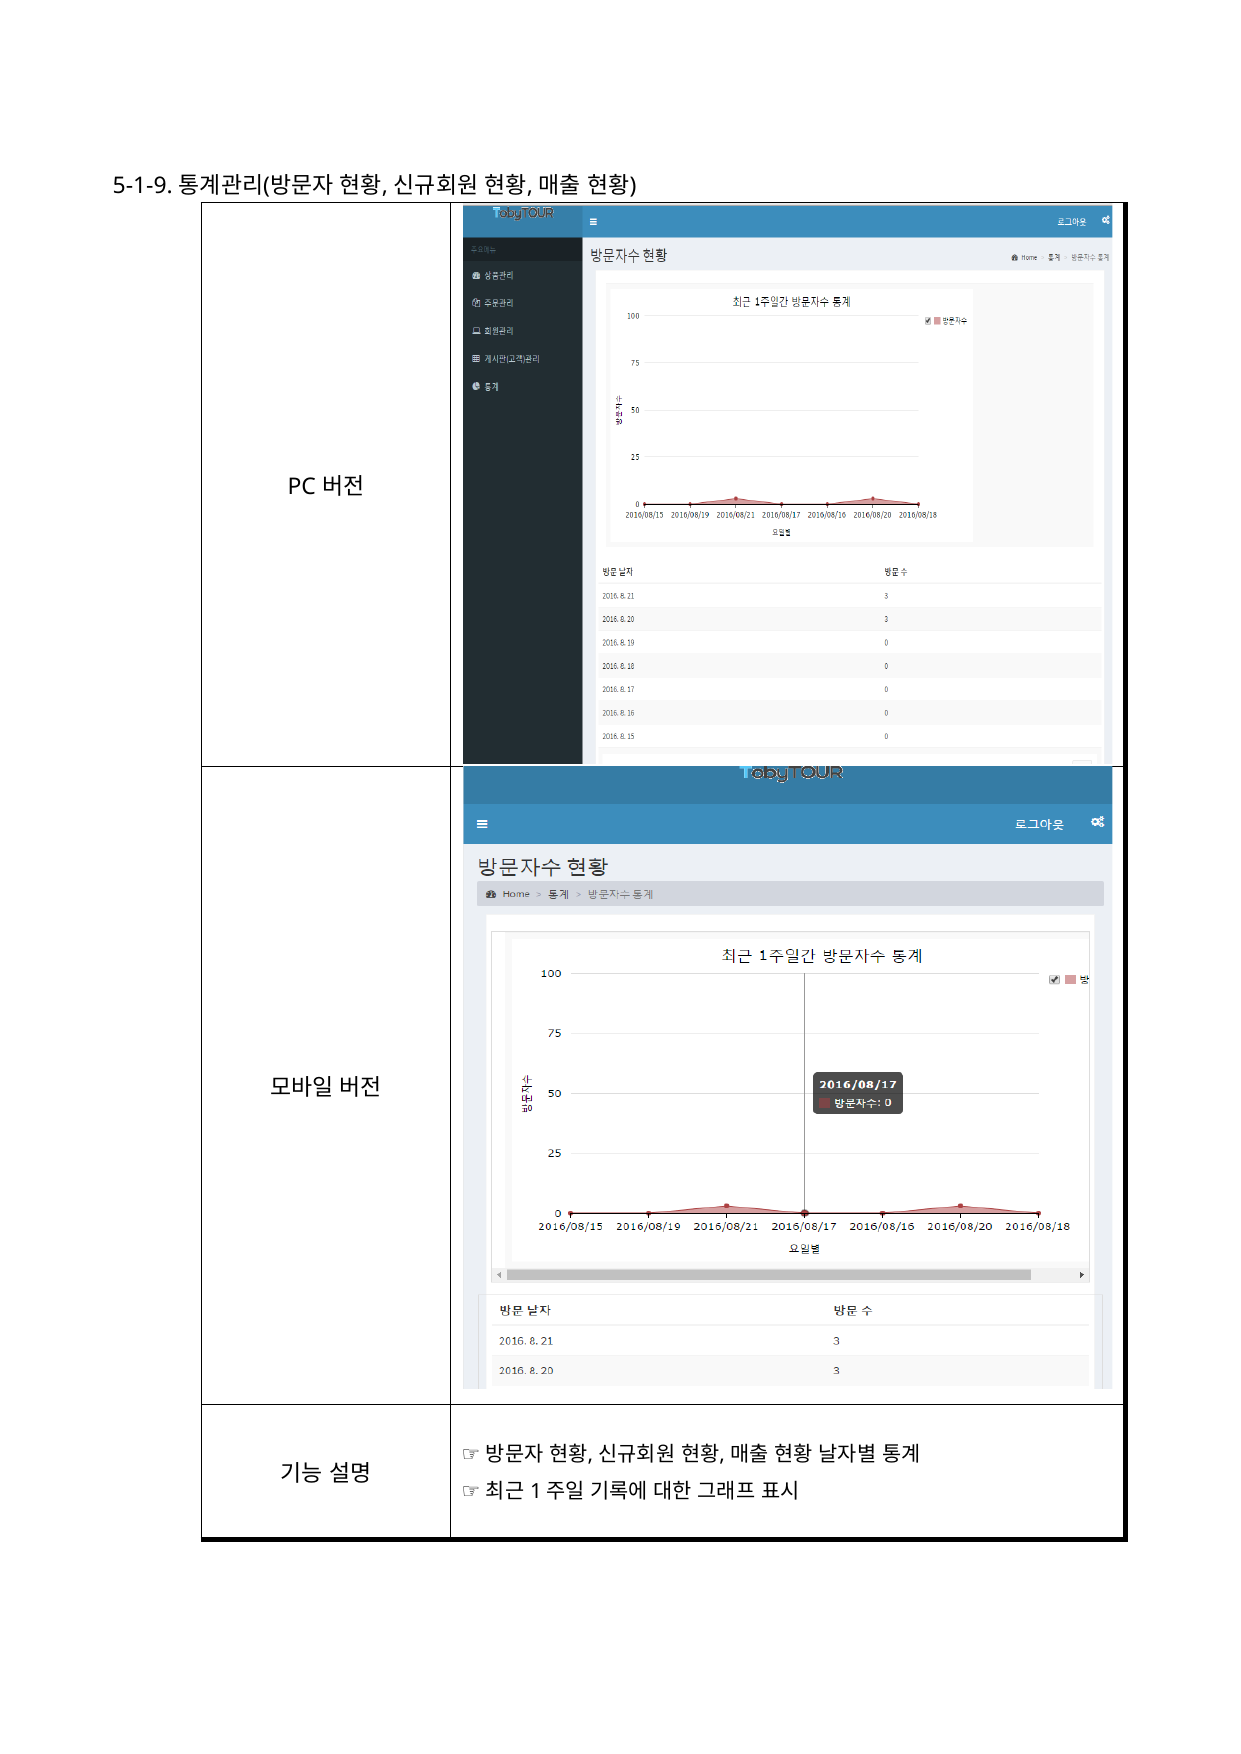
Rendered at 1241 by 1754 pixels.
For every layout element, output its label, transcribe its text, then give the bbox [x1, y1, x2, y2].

table_cell 기능 설명 [202, 1405, 450, 1537]
table_header PC 버전 [202, 203, 450, 766]
picture [463, 203, 1113, 764]
table_cell 모바일 버전 [202, 767, 450, 1404]
table_header [451, 203, 1123, 766]
text 5-1-9. 통계관리(방문자 현황, 신규회원 현황, 매출 현황) [112, 164, 1128, 202]
picture [463, 766, 1113, 1389]
table_cell [451, 767, 1123, 1404]
table_cell ☞ 방문자 현황, 신규회원 현황, 매출 현황 날자별 통계 ☞ 최근 1주일 기록에 대한 그래프 표시 [451, 1405, 1123, 1537]
